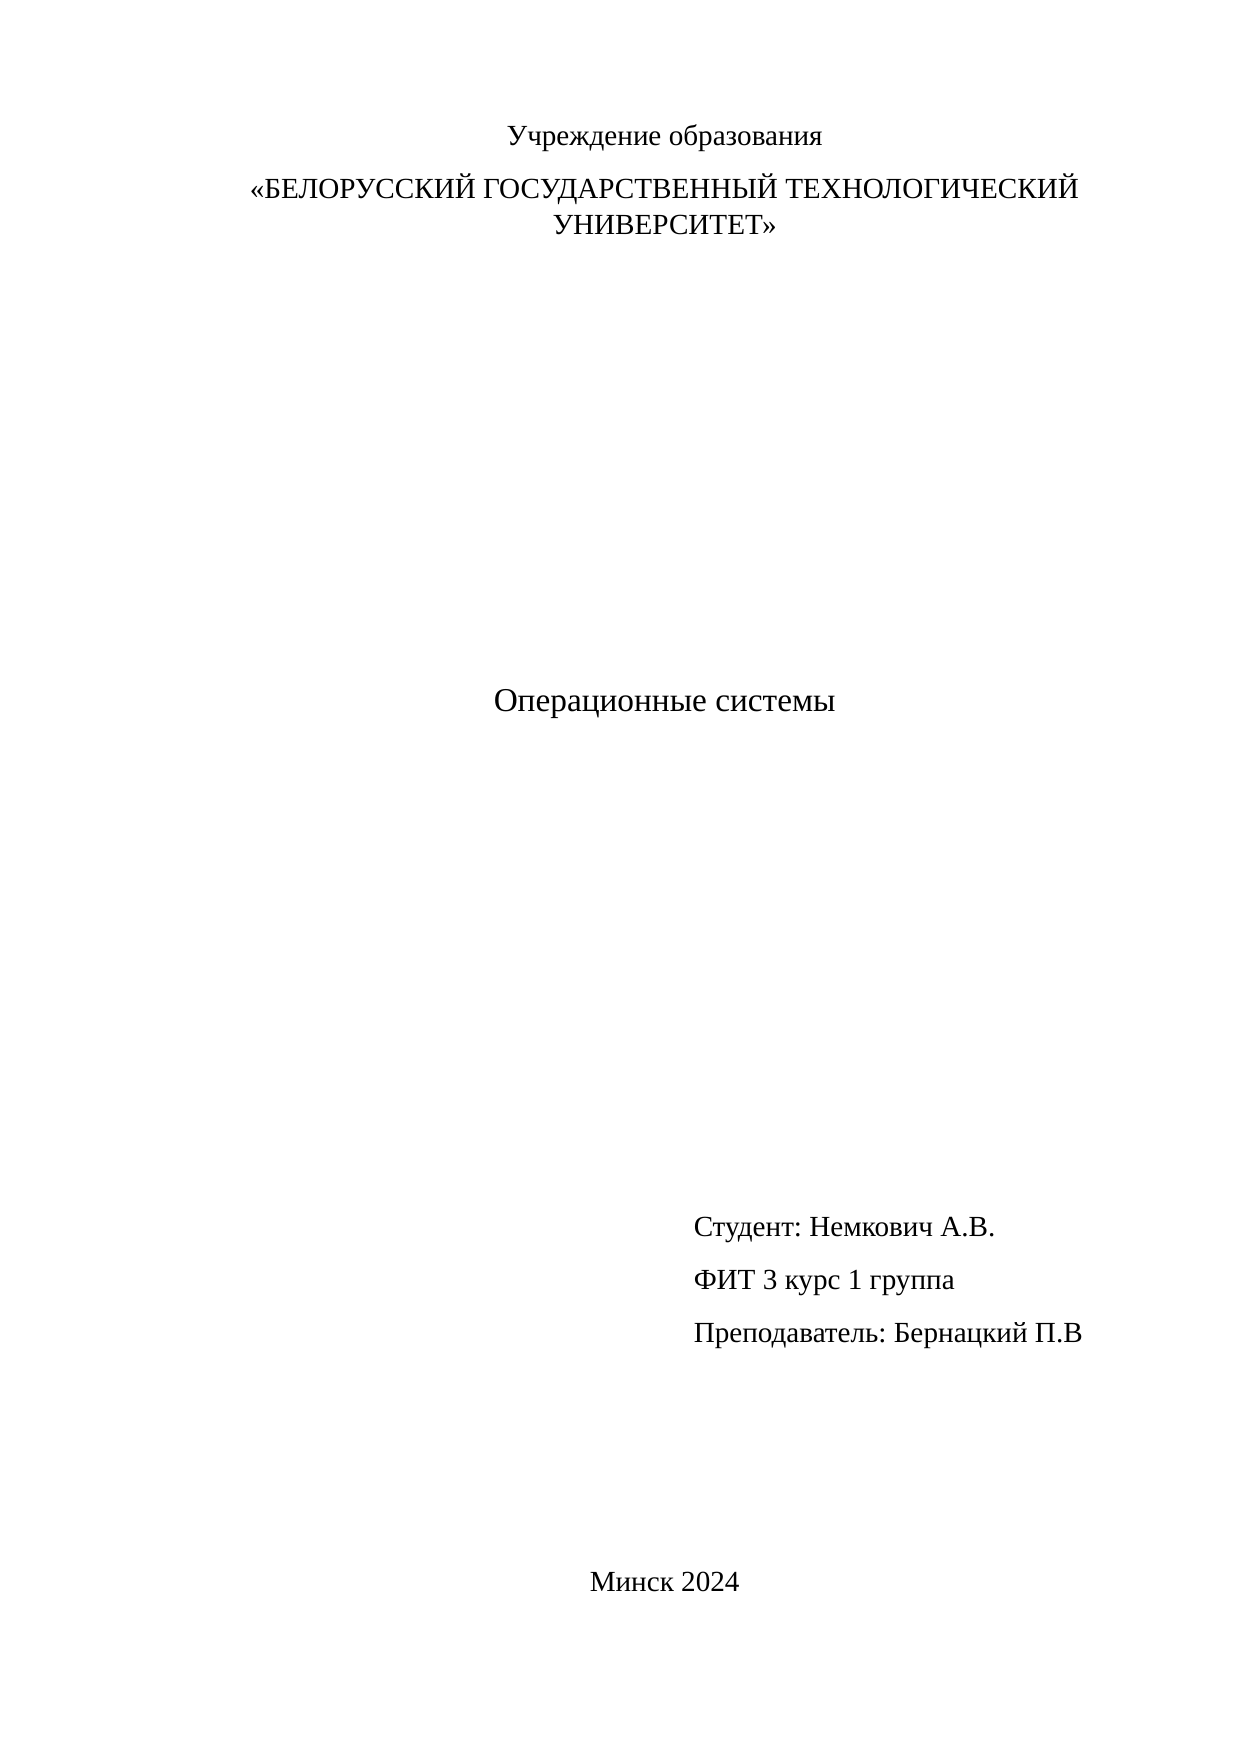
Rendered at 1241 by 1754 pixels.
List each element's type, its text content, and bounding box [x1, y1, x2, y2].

text Студент: Немкович А.В. [693, 1209, 1152, 1243]
text Преподаватель: Бернацкий П.В [693, 1315, 1152, 1349]
text Учреждение образования [177, 118, 1152, 152]
text Операционные системы [177, 681, 1152, 719]
text ФИТ 3 курс 1 группа [693, 1262, 1152, 1296]
text «БЕЛОРУССКИЙ ГОСУДАРСТВЕННЫЙ ТЕХНОЛОГИЧЕСКИЙ УНИВЕРСИТЕТ» [177, 171, 1152, 241]
text Минск 2024 [177, 1564, 1152, 1597]
